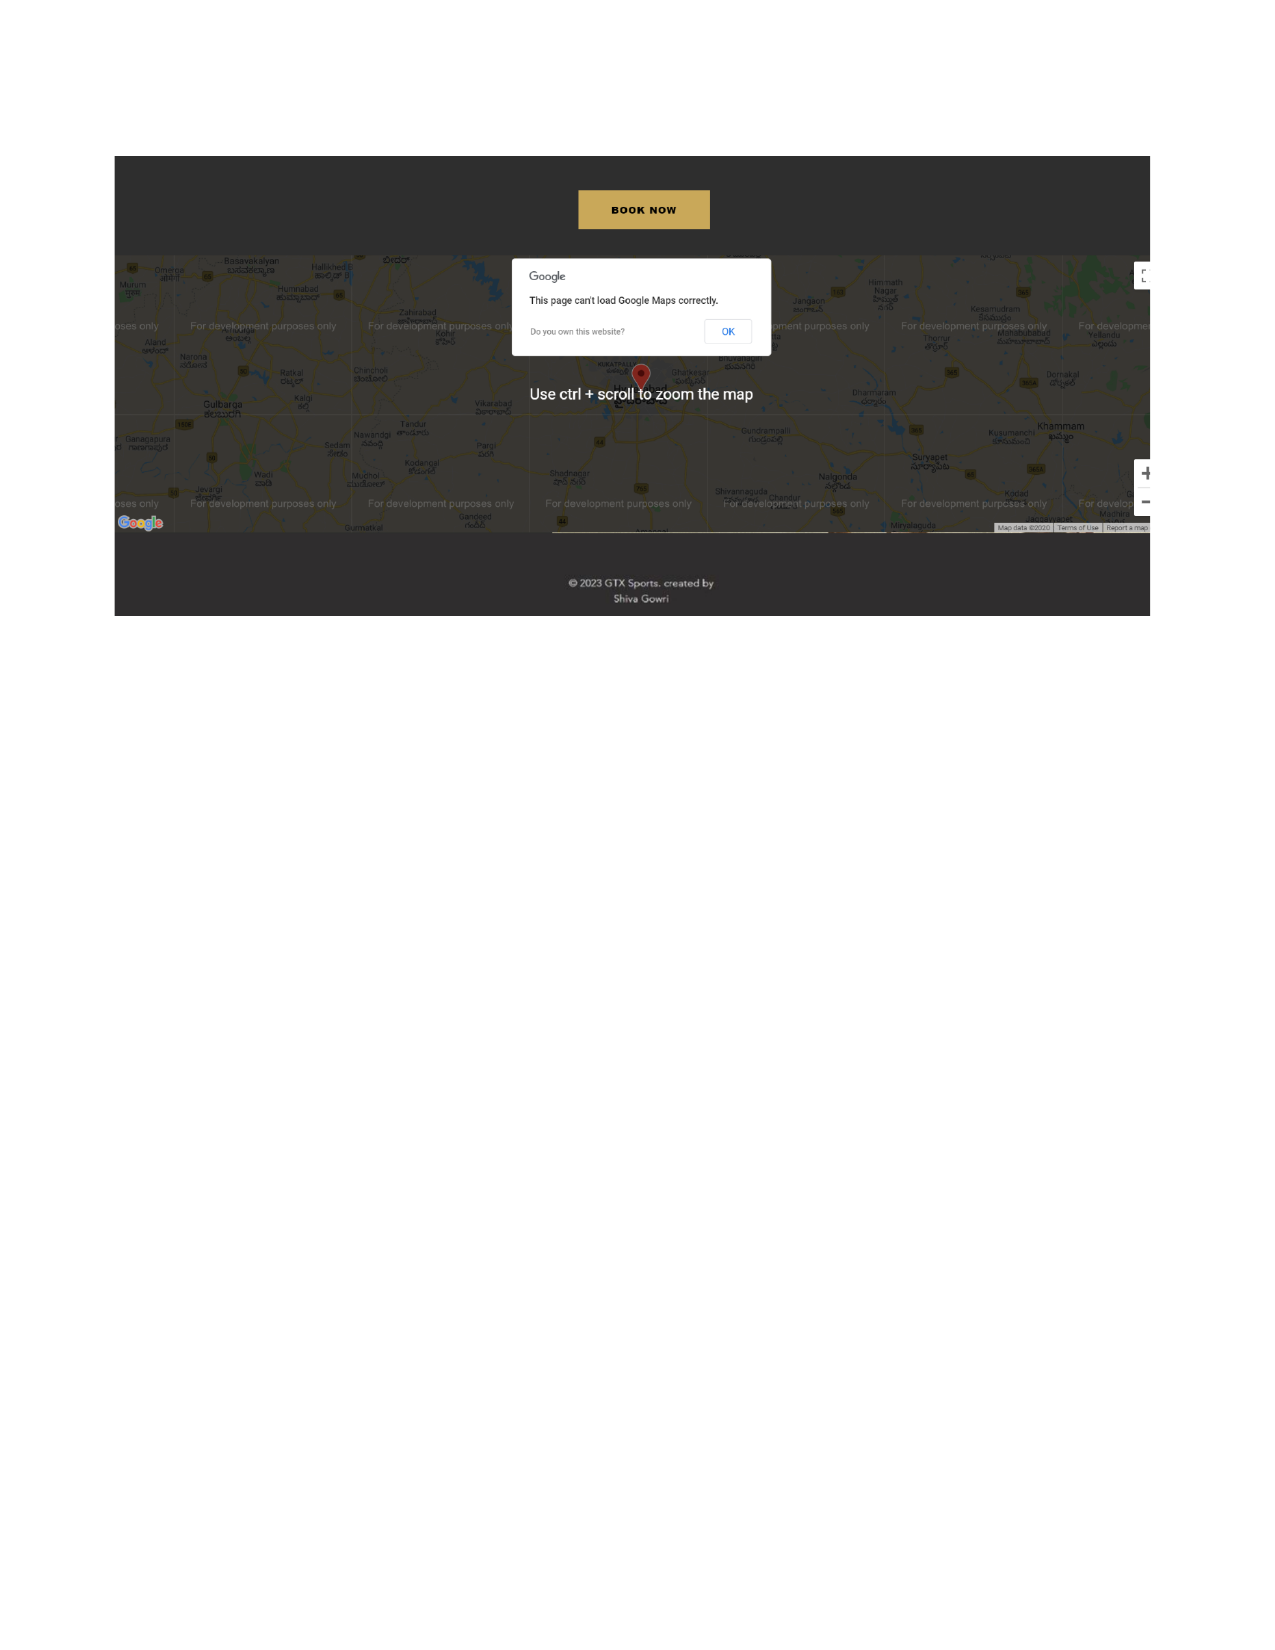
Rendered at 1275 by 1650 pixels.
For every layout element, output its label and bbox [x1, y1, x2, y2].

picture [114, 156, 1150, 616]
